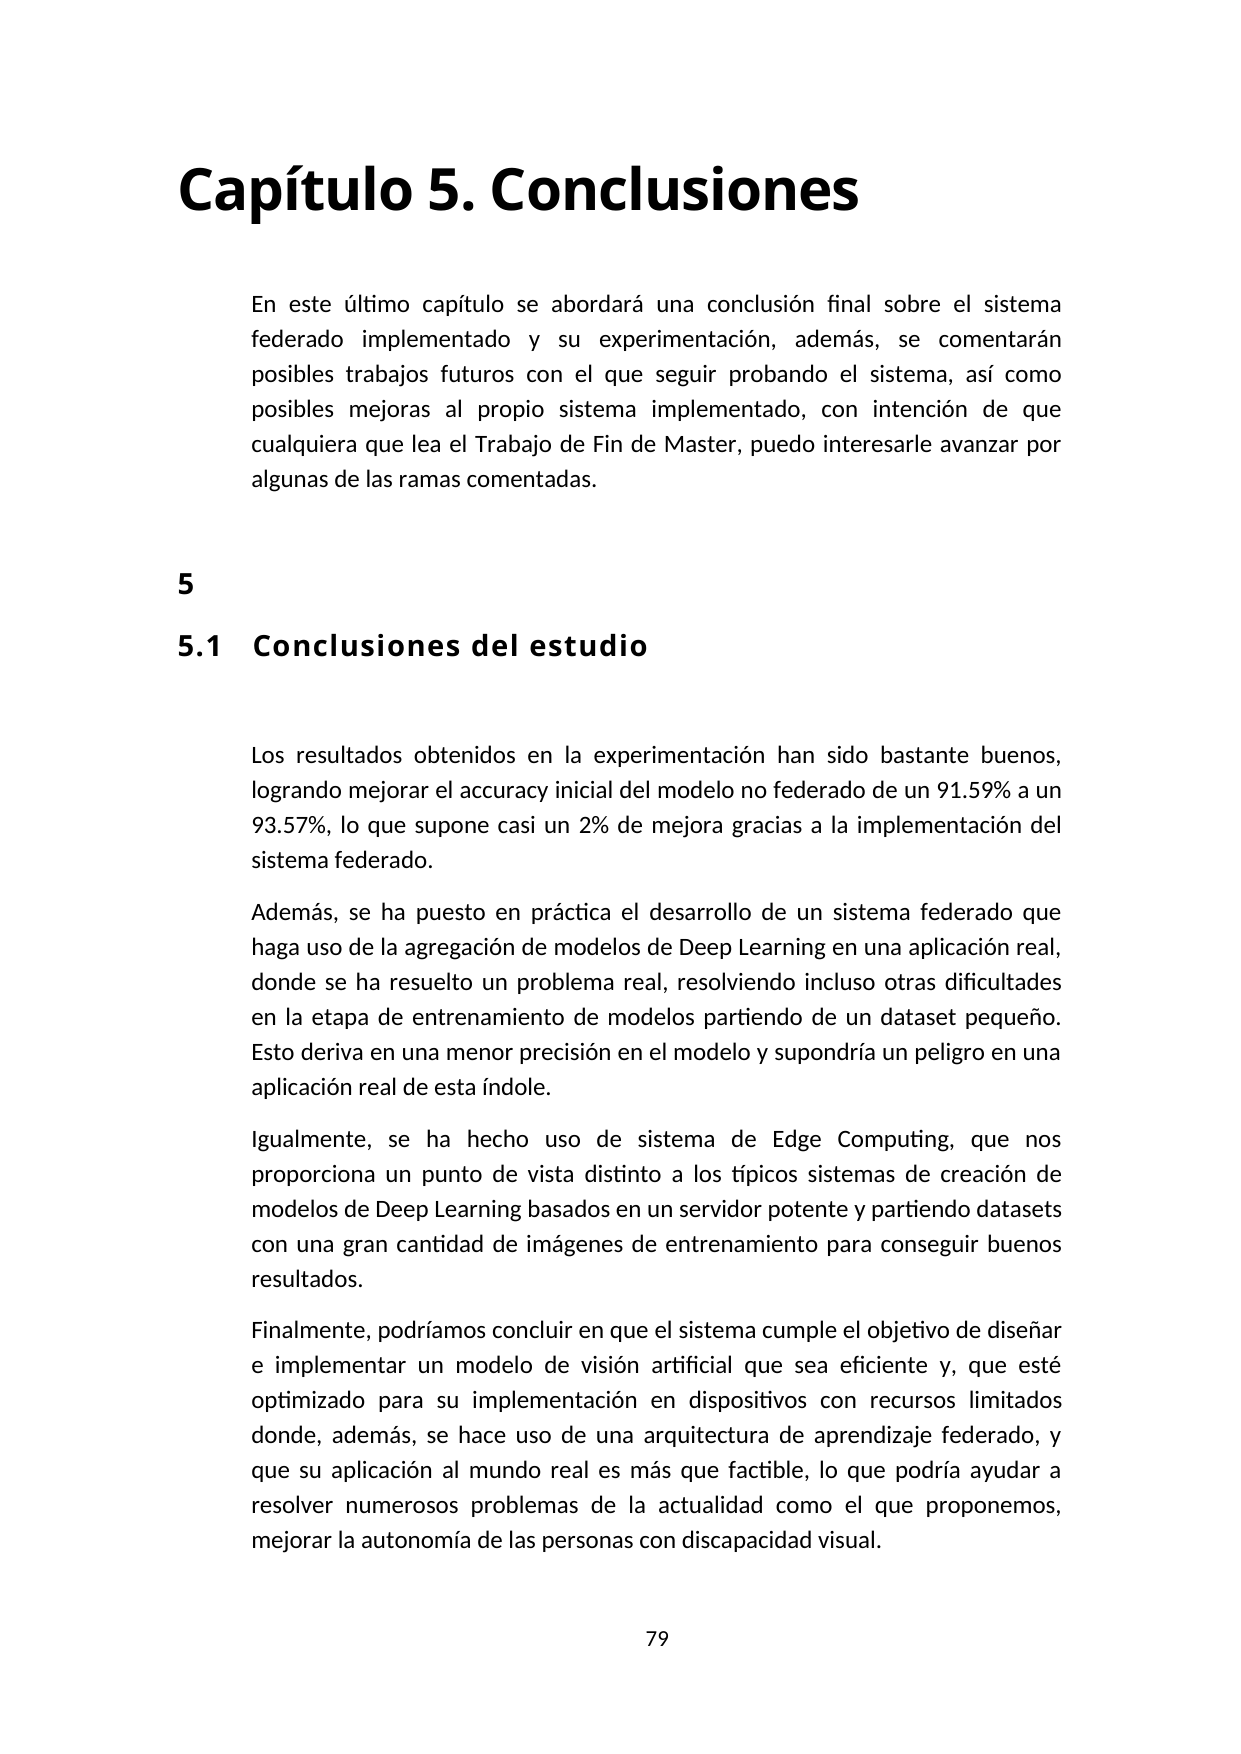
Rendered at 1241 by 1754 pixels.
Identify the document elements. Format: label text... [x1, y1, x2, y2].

text Además, se ha puesto en práctica el desarrollo de un sistema federado que haga uso de la agregación de modelos de Deep Learning en una aplicación real, donde se ha resuelto un problema real, resolviendo incluso otras dificultades en la etapa de entrenamiento de modelos partiendo de un dataset pequeño. Esto deriva en una menor precisión en el modelo y supondría un peligro en una aplicación real de esta índole. [251, 896, 1063, 1102]
text Los resultados obtenidos en la experimentación han sido bastante buenos, logrando mejorar el accuracy inicial del modelo no federado de un 91.59% a un 93.57%, lo que supone casi un 2% de mejora gracias a la implementación del sistema federado. [251, 739, 1063, 875]
text Igualmente, se ha hecho uso de sistema de Edge Computing, que nos proporciona un punto de vista distinto a los típicos sistemas de creación de modelos de Deep Learning basados en un servidor potente y partiendo datasets con una gran cantidad de imágenes de entrenamiento para conseguir buenos resultados. [251, 1123, 1063, 1293]
text Finalmente, podríamos concluir en que el sistema cumple el objetivo de diseñar e implementar un modelo de visión artificial que sea eficiente y, que esté optimizado para su implementación en dispositivos con recursos limitados donde, además, se hace uso de una arquitectura de aprendizaje federado, y que su aplicación al mundo real es más que factible, lo que podría ayudar a resolver numerosos problemas de la actualidad como el que proponemos, mejorar la autonomía de las personas con discapacidad visual. [251, 1314, 1063, 1555]
title Capítulo 5. Conclusiones [177, 148, 1063, 227]
text En este último capítulo se abordará una conclusión final sobre el sistema federado implementado y su experimentación, además, se comentarán posibles trabajos futuros con el que seguir probando el sistema, así como posibles mejoras al propio sistema implementado, con intención de que cualquiera que lea el Trabajo de Fin de Master, puedo interesarle avanzar por algunas de las ramas comentadas. [251, 288, 1063, 493]
text Conclusiones del estudio [177, 626, 1063, 665]
